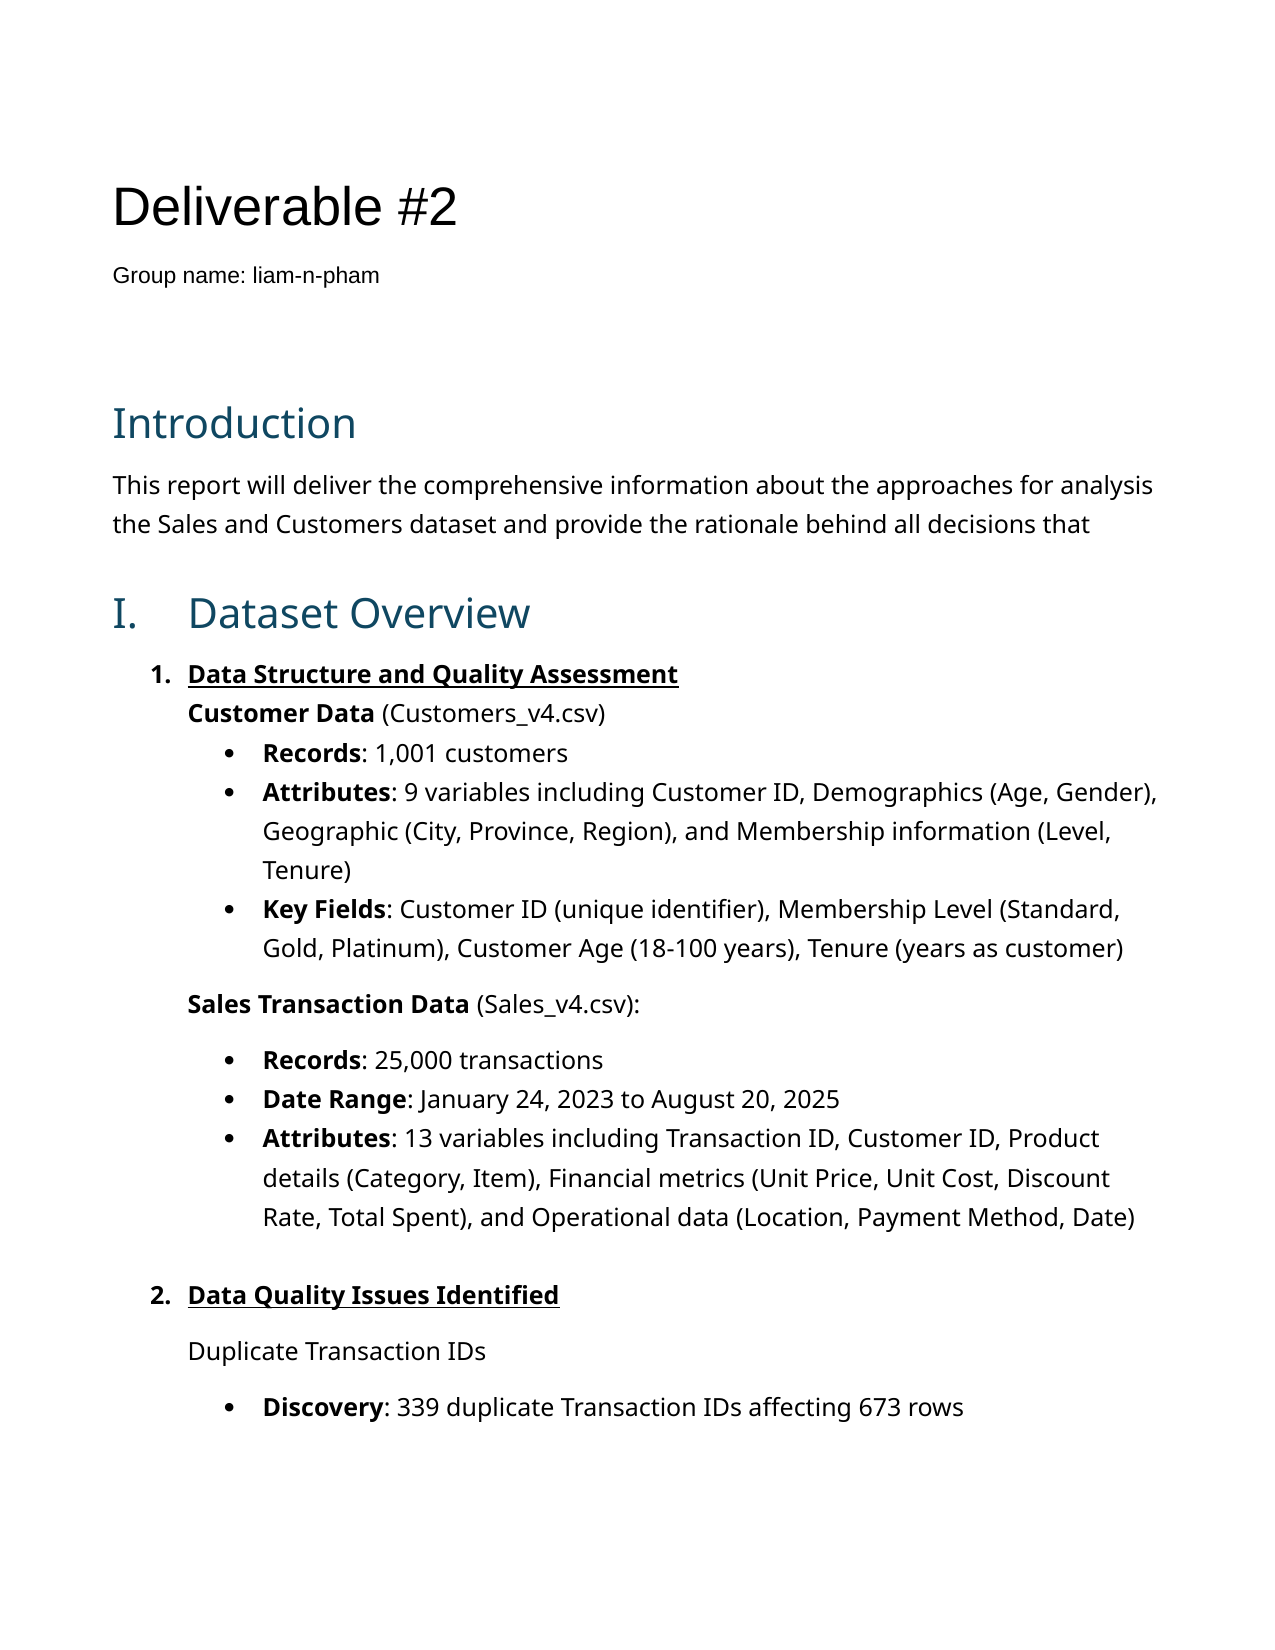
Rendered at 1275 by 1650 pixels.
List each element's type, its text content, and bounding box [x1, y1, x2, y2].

list Discovery: 339 duplicate Transaction IDs affecting 673 rows [225, 1389, 1162, 1423]
list Data Quality Issues Identified [150, 1278, 1162, 1312]
list Key Fields: Customer ID (unique identifier), Membership Level (Standard, Gold, Platinum), Customer Age (18-100 years), Tenure (years as customer) [225, 892, 1162, 965]
list Records: 25,000 transactions [225, 1043, 1162, 1077]
list Attributes: 13 variables including Transaction ID, Customer ID, Product details (Category, Item), Financial metrics (Unit Price, Unit Cost, Discount Rate, Total Spent), and Operational data (Location, Payment Method, Date) [225, 1121, 1162, 1233]
list Attributes: 9 variables including Customer ID, Demographics (Age, Gender), Geographic (City, Province, Region), and Membership information (Level, Tenure) [225, 774, 1162, 887]
list Data Structure and Quality Assessment [150, 657, 1162, 691]
text Deliverable #2 [112, 175, 1162, 237]
list Date Range: January 24, 2023 to August 20, 2025 [225, 1082, 1162, 1116]
subtitle Introduction [112, 394, 1162, 451]
text This report will deliver the comprehensive information about the approaches for analysis the Sales and Customers dataset and provide the rationale behind all decisions that [112, 468, 1162, 541]
subtitle Dataset Overview [112, 583, 1162, 640]
list Customer Data (Customers_v4.csv) [187, 696, 1162, 730]
text Duplicate Transaction IDs [187, 1334, 1162, 1368]
text Sales Transaction Data (Sales_v4.csv): [112, 987, 1162, 1021]
list Records: 1,001 customers [225, 735, 1162, 769]
text Group name: liam-n-pham [112, 262, 1162, 289]
